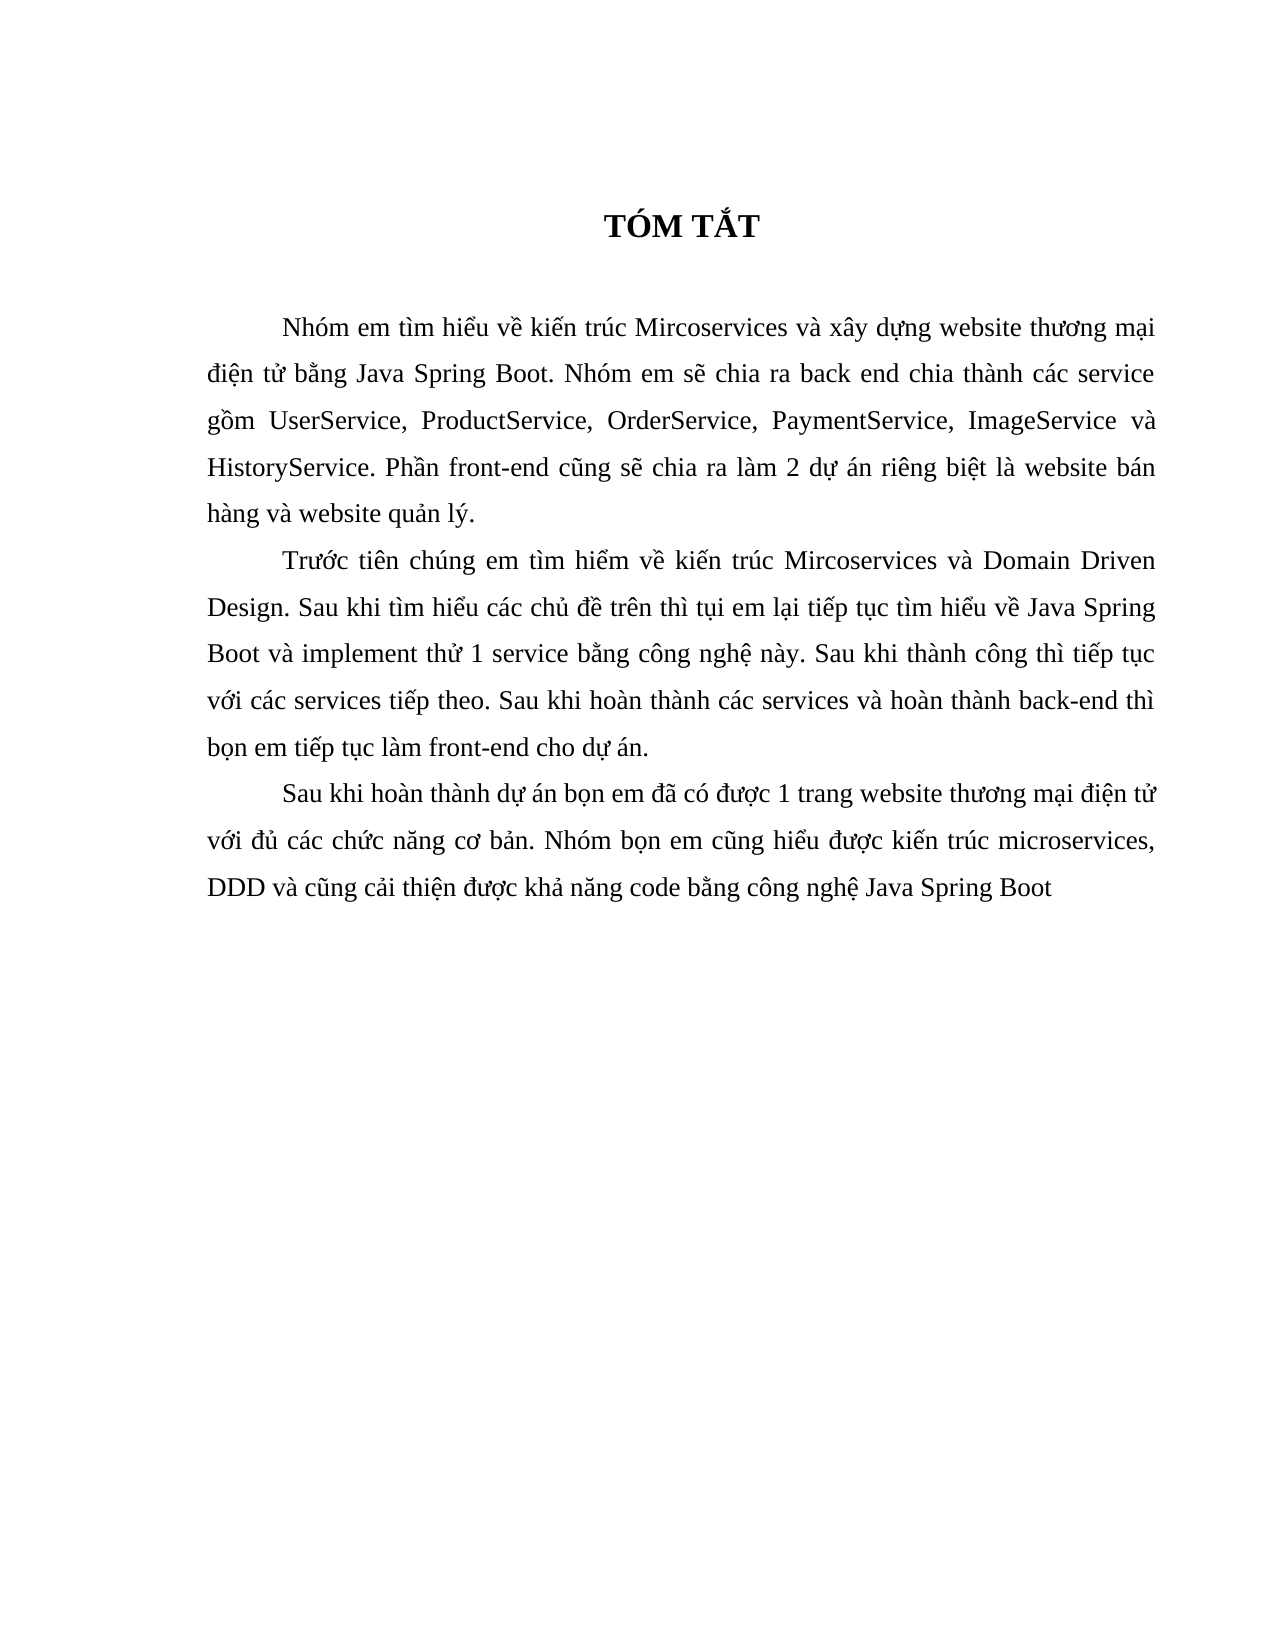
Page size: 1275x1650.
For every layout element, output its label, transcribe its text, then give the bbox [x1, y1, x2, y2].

text Sau khi hoàn thành dự án bọn em đã có được 1 trang website thương mại điện tử với đủ các chức năng cơ bản. Nhóm bọn em cũng hiểu được kiến trúc microservices, DDD và cũng cải thiện được khả năng code bằng công nghệ Java Spring Boot [207, 778, 1157, 902]
text Nhóm em tìm hiểu về kiến trúc Mircoservices và xây dựng website thương mại điện tử bằng Java Spring Boot. Nhóm em sẽ chia ra back end chia thành các service gồm UserService, ProductService, OrderService, PaymentService, ImageService và HistoryService. Phần front-end cũng sẽ chia ra làm 2 dự án riêng biệt là website bán hàng và website quản lý. [207, 311, 1157, 529]
text Trước tiên chúng em tìm hiểm về kiến trúc Mircoservices và Domain Driven Design. Sau khi tìm hiểu các chủ đề trên thì tụi em lại tiếp tục tìm hiểu về Java Spring Boot và implement thử 1 service bằng công nghệ này. Sau khi thành công thì tiếp tục với các services tiếp theo. Sau khi hoàn thành các services và hoàn thành back-end thì bọn em tiếp tục làm front-end cho dự án. [207, 544, 1157, 762]
text TÓM TẮT [207, 207, 1157, 245]
